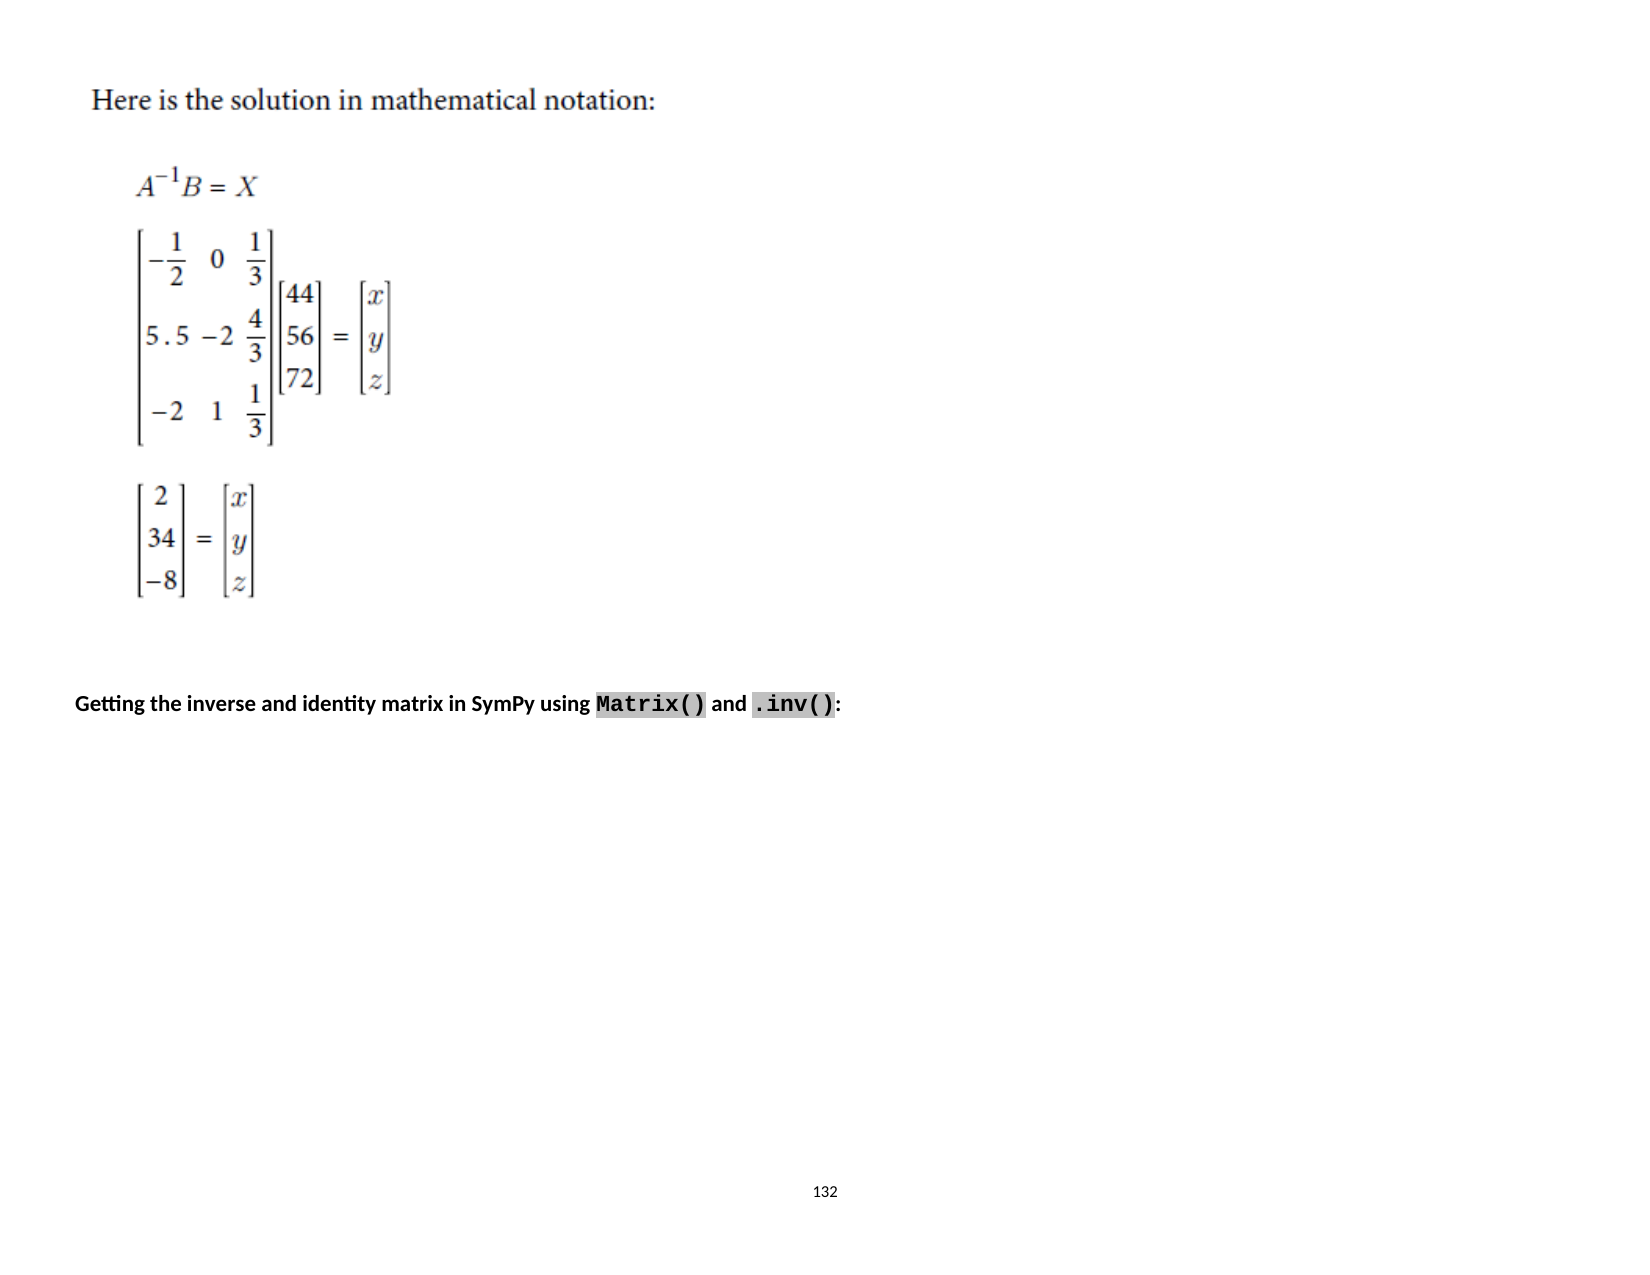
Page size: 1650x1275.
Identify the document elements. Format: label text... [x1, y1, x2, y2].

text Getting the inverse and identity matrix in SymPy using Matrix() and .inv(): [75, 689, 1575, 718]
picture [75, 75, 671, 624]
